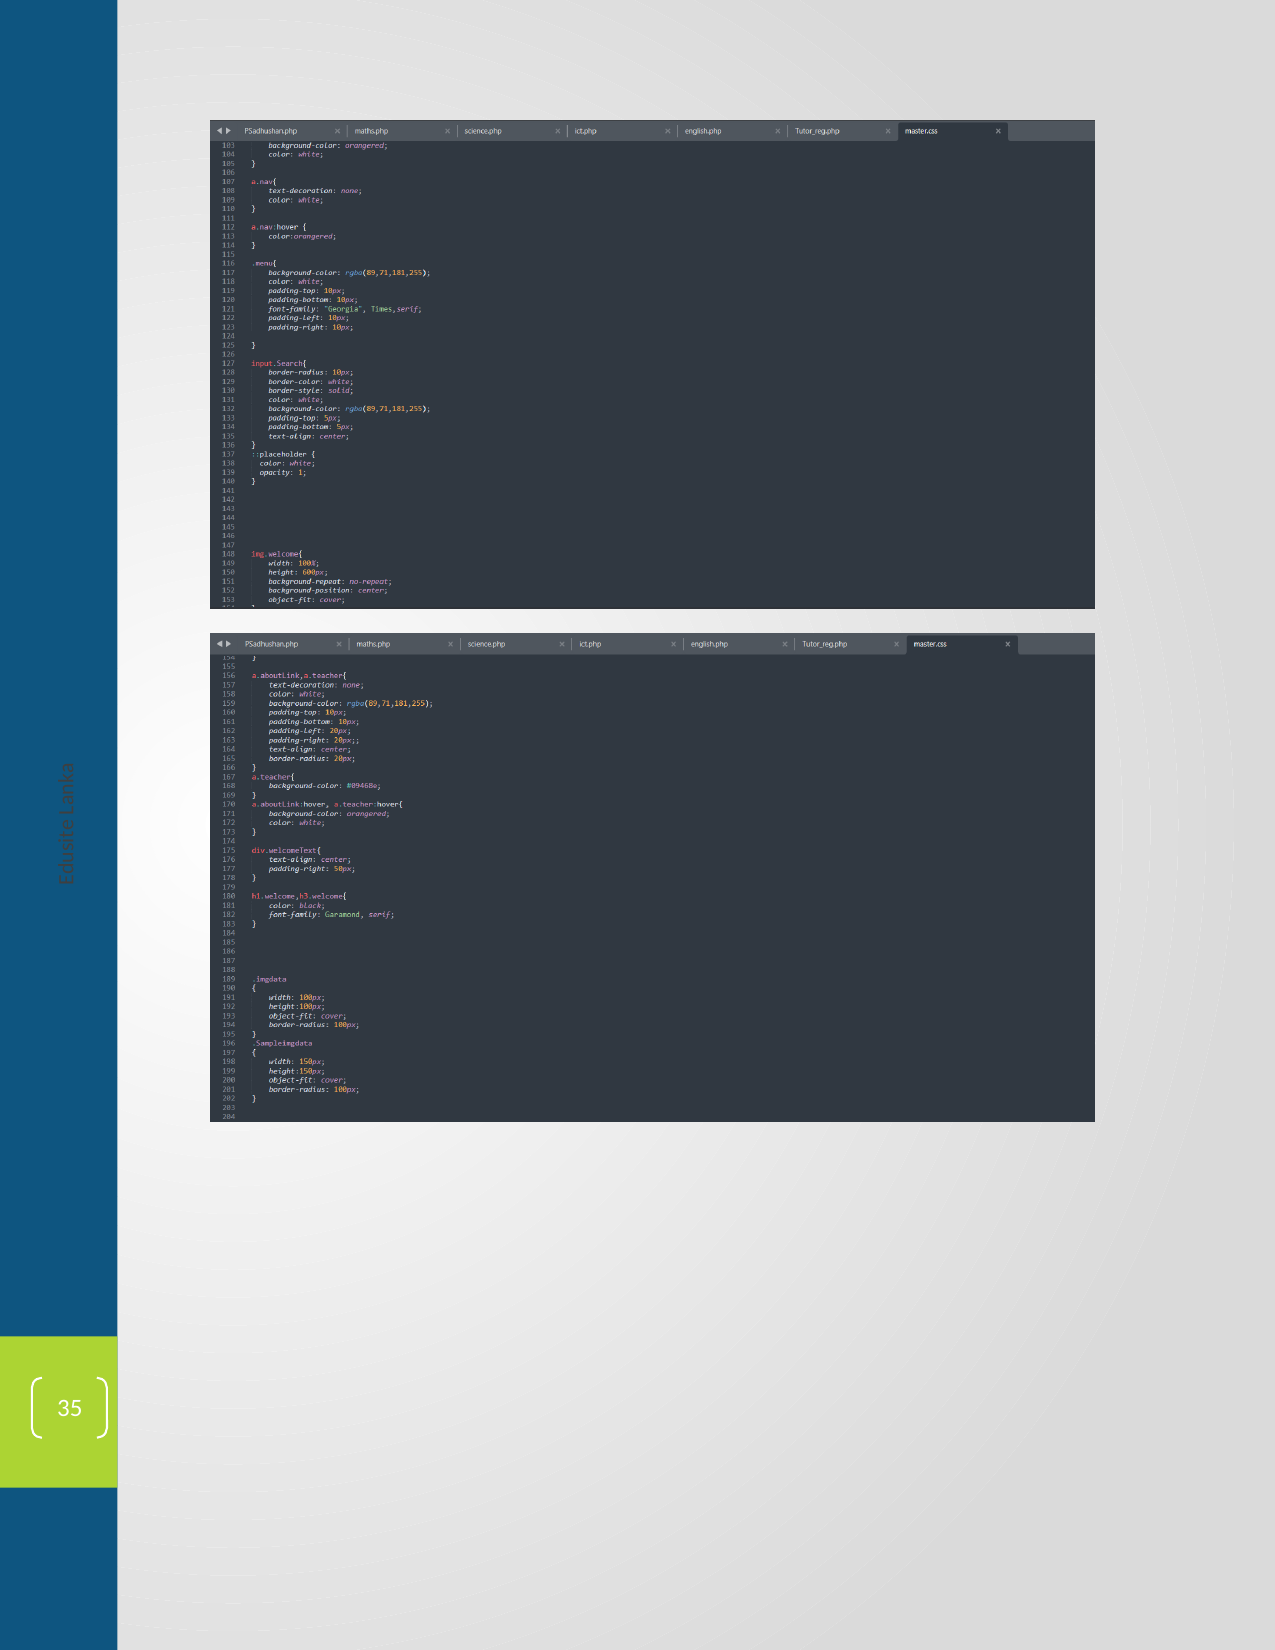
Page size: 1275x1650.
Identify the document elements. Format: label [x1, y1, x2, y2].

picture [210, 633, 1095, 1122]
picture [210, 120, 1095, 609]
